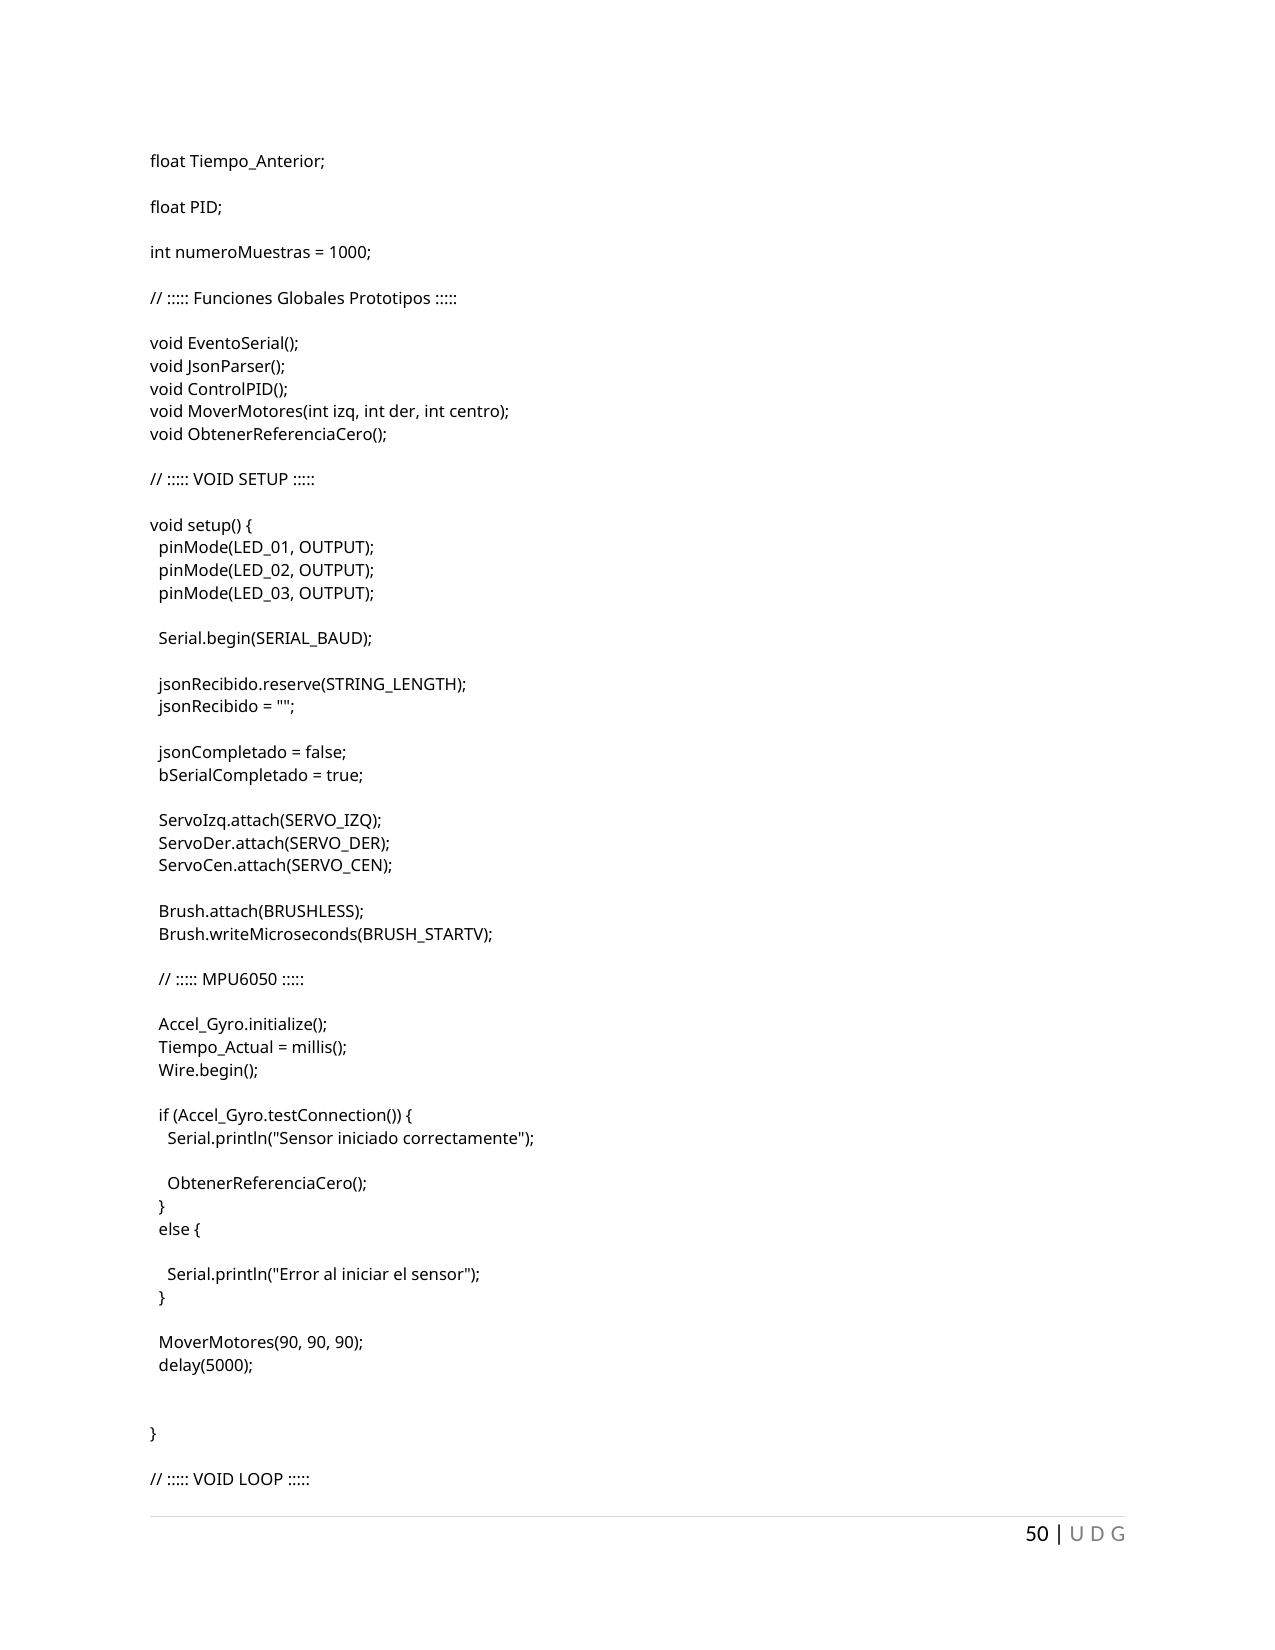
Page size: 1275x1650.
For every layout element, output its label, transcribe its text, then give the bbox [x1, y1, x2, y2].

text Wire.begin(); [150, 1058, 1125, 1081]
text jsonRecibido.reserve(STRING_LENGTH); [150, 672, 1125, 695]
text int numeroMuestras = 1000; [150, 241, 1125, 263]
text // ::::: Funciones Globales Prototipos ::::: [150, 286, 1125, 309]
text float PID; [150, 195, 1125, 218]
text ServoDer.attach(SERVO_DER); [150, 831, 1125, 854]
text Accel_Gyro.initialize(); [150, 1013, 1125, 1036]
text jsonRecibido = ""; [150, 695, 1125, 718]
text // ::::: VOID LOOP ::::: [150, 1467, 1125, 1490]
text Serial.begin(SERIAL_BAUD); [150, 627, 1125, 649]
text Brush.attach(BRUSHLESS); [150, 899, 1125, 922]
text Tiempo_Actual = millis(); [150, 1036, 1125, 1058]
text void ControlPID(); [150, 377, 1125, 400]
text delay(5000); [150, 1353, 1125, 1376]
text // ::::: VOID SETUP ::::: [150, 468, 1125, 491]
text MoverMotores(90, 90, 90); [150, 1331, 1125, 1353]
text void setup() { [150, 513, 1125, 536]
text } [150, 1194, 1125, 1217]
text Serial.println("Sensor iniciado correctamente"); [150, 1126, 1125, 1149]
text else { [150, 1217, 1125, 1240]
text void JsonParser(); [150, 354, 1125, 377]
text float Tiempo_Anterior; [150, 150, 1125, 173]
text // ::::: MPU6050 ::::: [150, 967, 1125, 990]
text Brush.writeMicroseconds(BRUSH_STARTV); [150, 922, 1125, 945]
text if (Accel_Gyro.testConnection()) { [150, 1104, 1125, 1126]
text bSerialCompletado = true; [150, 763, 1125, 786]
text jsonCompletado = false; [150, 740, 1125, 763]
text pinMode(LED_03, OUTPUT); [150, 581, 1125, 604]
text void ObtenerReferenciaCero(); [150, 422, 1125, 445]
text } [150, 1285, 1125, 1308]
text ServoCen.attach(SERVO_CEN); [150, 854, 1125, 877]
text Serial.println("Error al iniciar el sensor"); [150, 1263, 1125, 1285]
text pinMode(LED_01, OUTPUT); [150, 536, 1125, 559]
text void MoverMotores(int izq, int der, int centro); [150, 400, 1125, 422]
text pinMode(LED_02, OUTPUT); [150, 559, 1125, 581]
text void EventoSerial(); [150, 332, 1125, 354]
text ServoIzq.attach(SERVO_IZQ); [150, 808, 1125, 831]
text } [150, 1422, 1125, 1444]
text ObtenerReferenciaCero(); [150, 1172, 1125, 1194]
